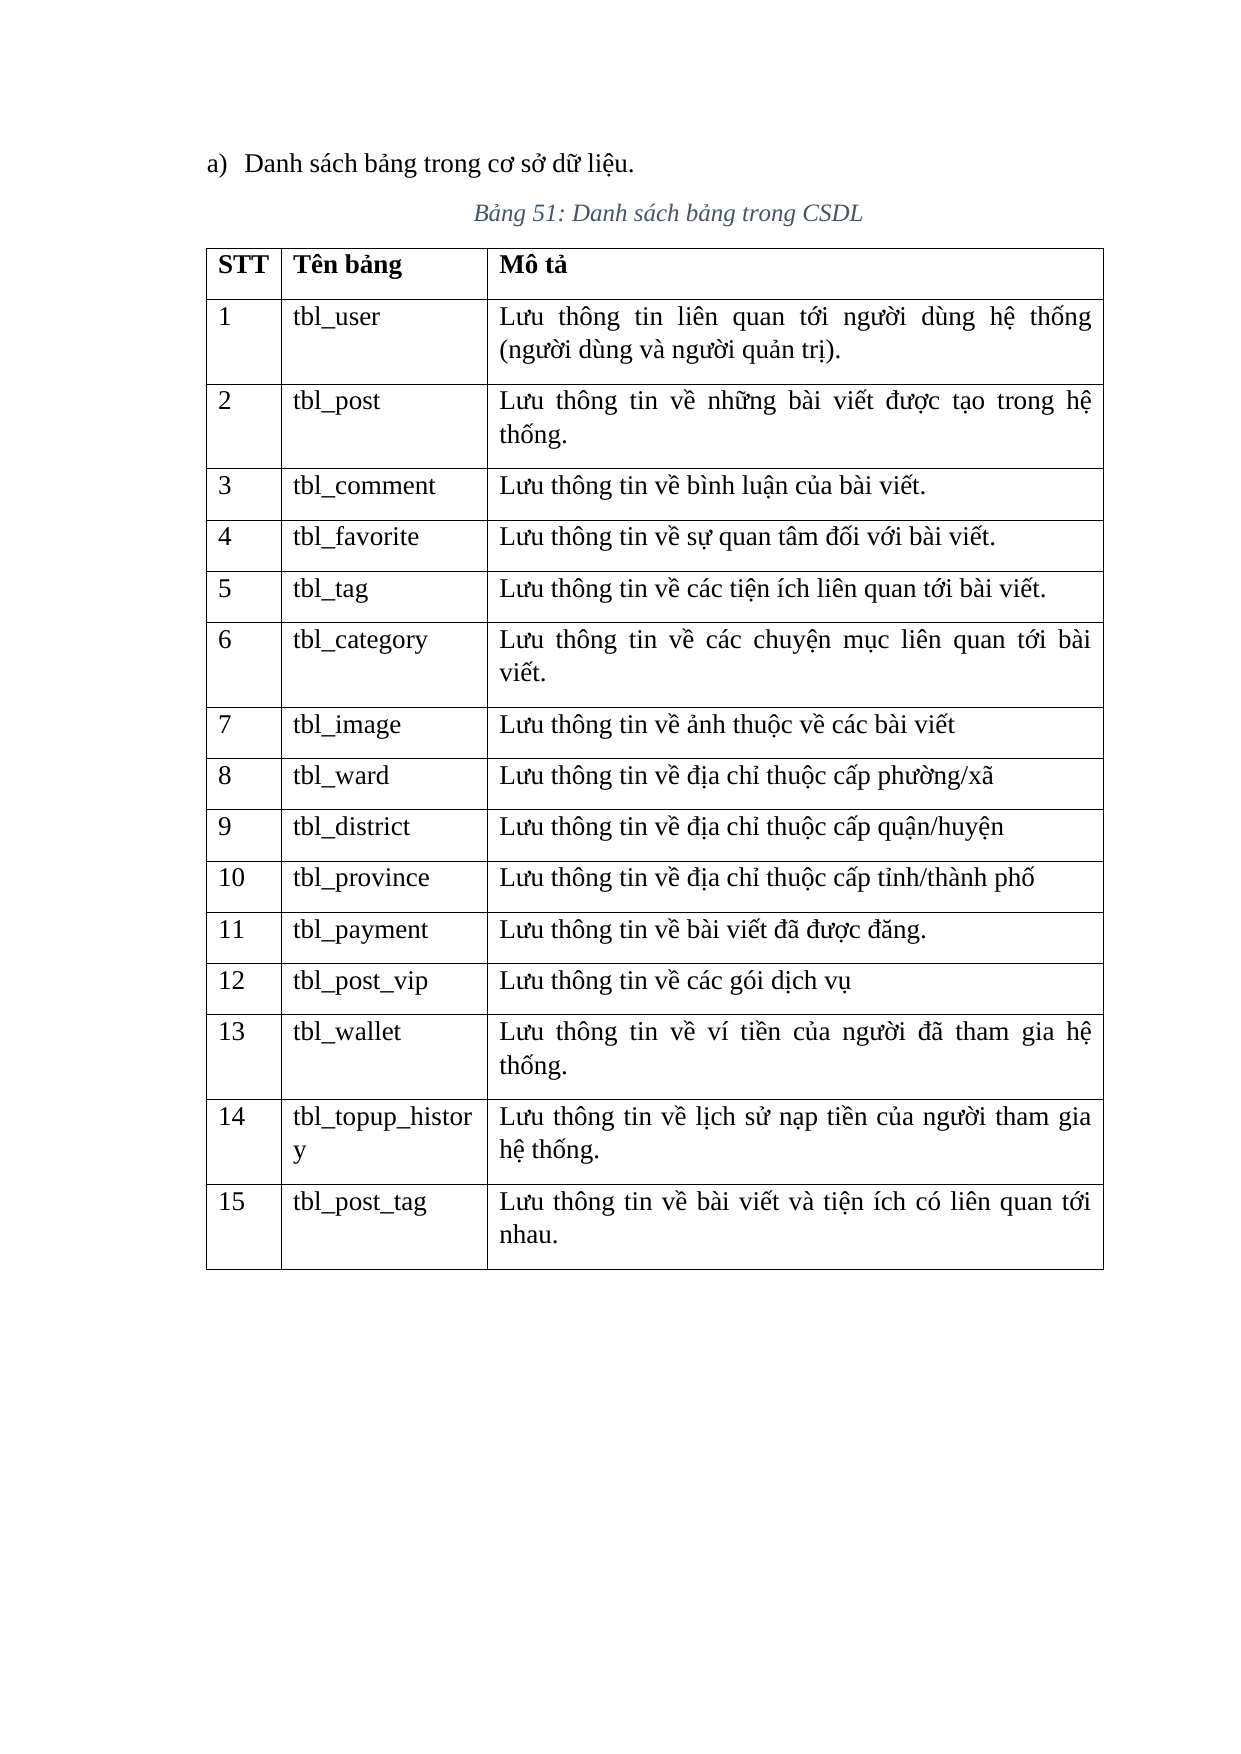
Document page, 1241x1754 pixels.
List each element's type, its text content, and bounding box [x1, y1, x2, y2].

table_cell 12 [207, 964, 281, 1014]
table_cell tbl_tag [282, 572, 487, 622]
table_cell Lưu thông tin về lịch sử nạp tiền của người tham gia hệ thống. [488, 1100, 1103, 1184]
table_cell 2 [207, 385, 281, 468]
table_cell 3 [207, 469, 281, 519]
table_cell Lưu thông tin về các tiện ích liên quan tới bài viết. [488, 572, 1103, 622]
table_cell tbl_district [282, 810, 487, 861]
table_cell tbl_post_tag [282, 1185, 487, 1269]
table_cell Lưu thông tin về sự quan tâm đối với bài viết. [488, 521, 1103, 571]
table_cell 13 [207, 1015, 281, 1099]
table_cell tbl_comment [282, 469, 487, 519]
table_cell Lưu thông tin về những bài viết được tạo trong hệ thống. [488, 385, 1103, 468]
table_cell 11 [207, 913, 281, 963]
table_cell Lưu thông tin về bài viết đã được đăng. [488, 913, 1103, 963]
table_cell Lưu thông tin về bài viết và tiện ích có liên quan tới nhau. [488, 1185, 1103, 1269]
table_cell 15 [207, 1185, 281, 1269]
table_cell tbl_payment [282, 913, 487, 963]
table_cell Lưu thông tin về các gói dịch vụ [488, 964, 1103, 1014]
list Danh sách bảng trong cơ sở dữ liệu. [207, 148, 1093, 179]
table_cell 10 [207, 862, 281, 912]
table_header Mô tả [488, 249, 1103, 299]
table_cell Lưu thông tin về các chuyện mục liên quan tới bài viết. [488, 623, 1103, 707]
table_cell tbl_post [282, 385, 487, 468]
table_header STT [207, 249, 281, 299]
table_cell tbl_post_vip [282, 964, 487, 1014]
table_cell 4 [207, 521, 281, 571]
table_header Tên bảng [282, 249, 487, 299]
table_cell 14 [207, 1100, 281, 1184]
table_cell tbl_province [282, 862, 487, 912]
table_cell Lưu thông tin về ví tiền của người đã tham gia hệ thống. [488, 1015, 1103, 1099]
table_cell 8 [207, 759, 281, 809]
table_cell 5 [207, 572, 281, 622]
table_cell 9 [207, 810, 281, 861]
table_cell Lưu thông tin về ảnh thuộc về các bài viết [488, 708, 1103, 758]
table_cell 7 [207, 708, 281, 758]
table_cell 1 [207, 300, 281, 383]
table_cell 6 [207, 623, 281, 707]
table_cell Lưu thông tin về địa chỉ thuộc cấp tỉnh/thành phố [488, 862, 1103, 912]
table_cell Lưu thông tin về địa chỉ thuộc cấp phường/xã [488, 759, 1103, 809]
table_cell Lưu thông tin về bình luận của bài viết. [488, 469, 1103, 519]
table_cell tbl_ward [282, 759, 487, 809]
text Bảng 51: Danh sách bảng trong CSDL [244, 198, 1093, 227]
table_cell tbl_image [282, 708, 487, 758]
table_cell tbl_user [282, 300, 487, 383]
table_cell Lưu thông tin liên quan tới người dùng hệ thống (người dùng và người quản trị). [488, 300, 1103, 383]
table_cell tbl_topup_history [282, 1100, 487, 1184]
table_cell Lưu thông tin về địa chỉ thuộc cấp quận/huyện [488, 810, 1103, 861]
table_cell tbl_category [282, 623, 487, 707]
table_cell tbl_favorite [282, 521, 487, 571]
table_cell tbl_wallet [282, 1015, 487, 1099]
